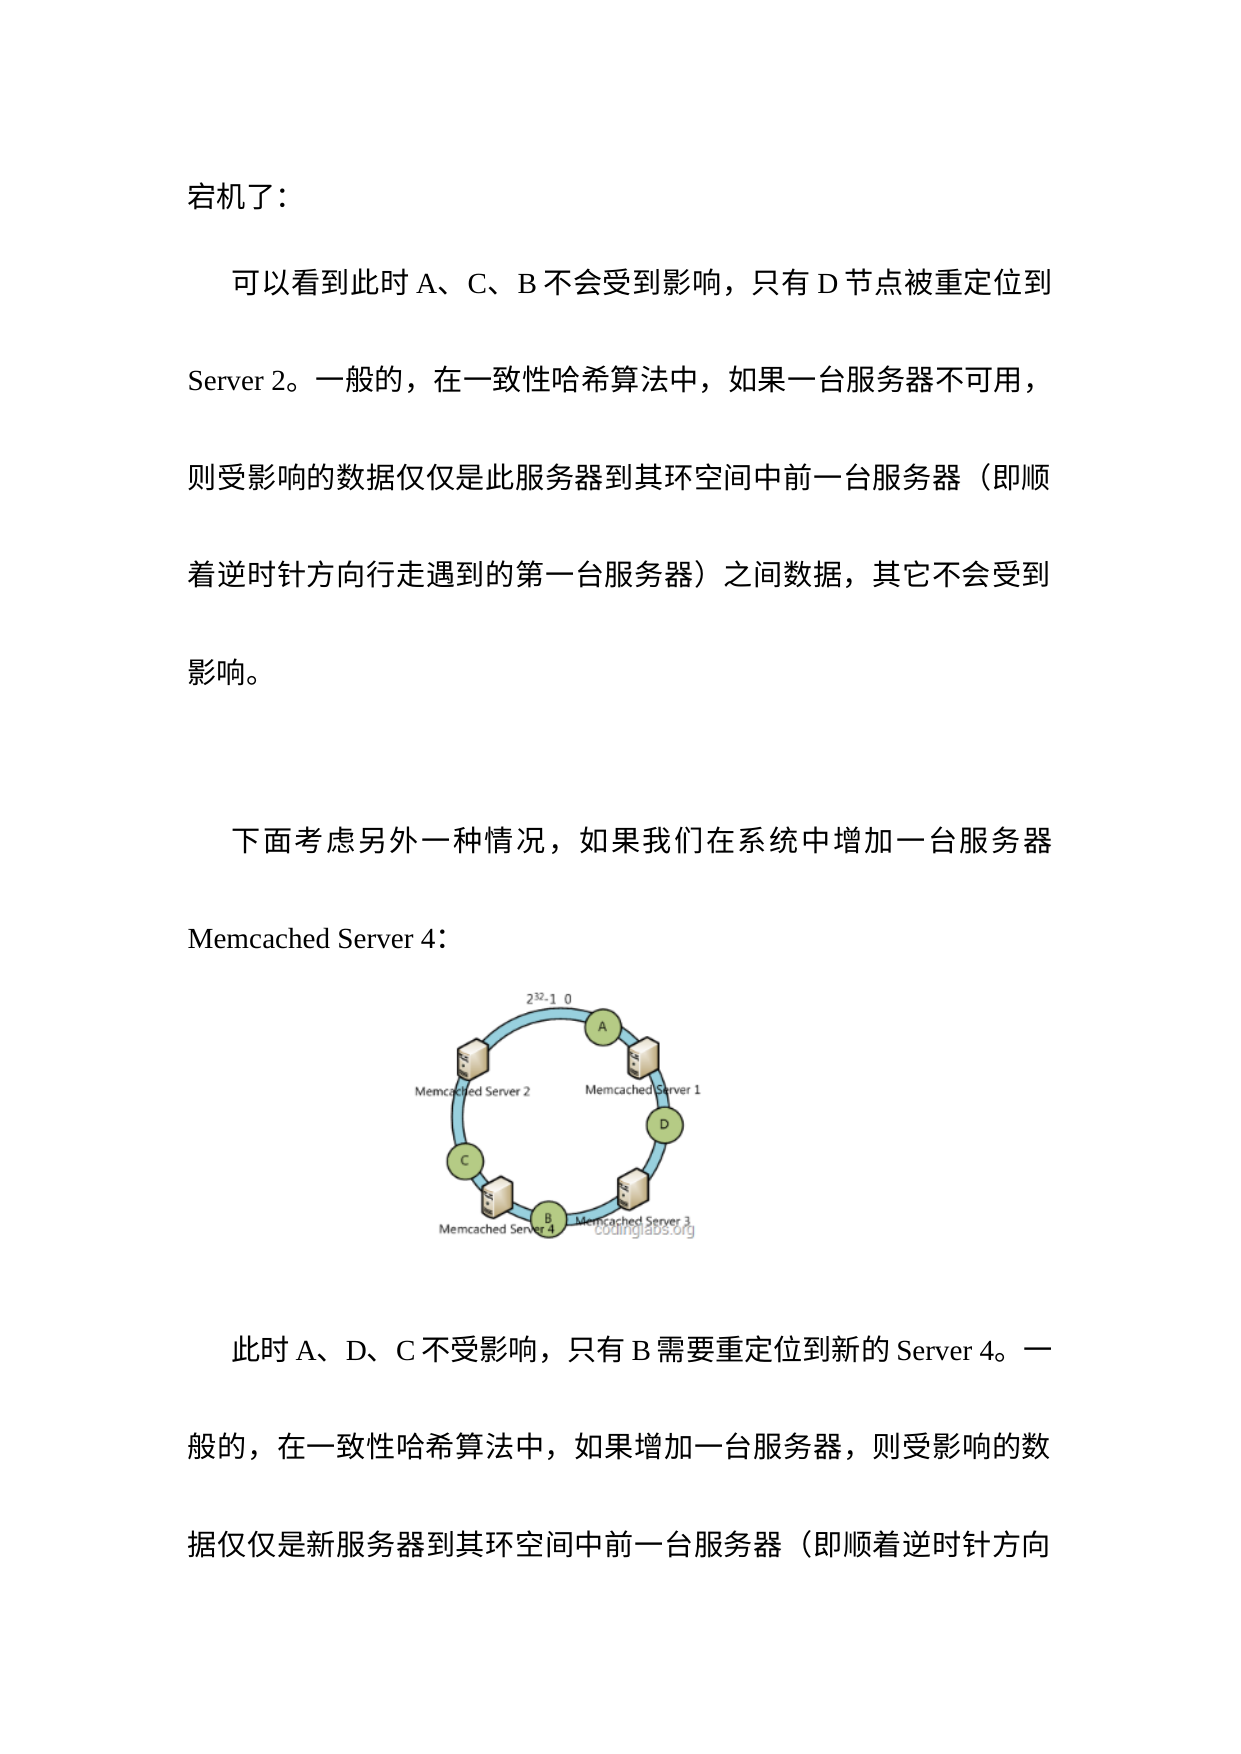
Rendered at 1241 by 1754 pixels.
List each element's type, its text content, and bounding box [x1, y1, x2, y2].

picture [402, 989, 757, 1254]
text 下面考虑另外一种情况，如果我们在系统中增加一台服务器Memcached Server 4： [187, 806, 1053, 968]
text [187, 990, 1053, 1575]
text 可以看到此时A、C、B不会受到影响，只有D节点被重定位到Server 2。一般的，在一致性哈希算法中，如果一台服务器不可用，则受影响的数据仅仅是此服务器到其环空间中前一台服务器（即顺着逆时针方向行走遇到的第一台服务器）之间数据，其它不会受到影响。 [187, 248, 1053, 703]
text 下面分析一致性哈希算法的容错性和可扩展性。现假设Server 3宕机了： [187, 162, 1053, 227]
